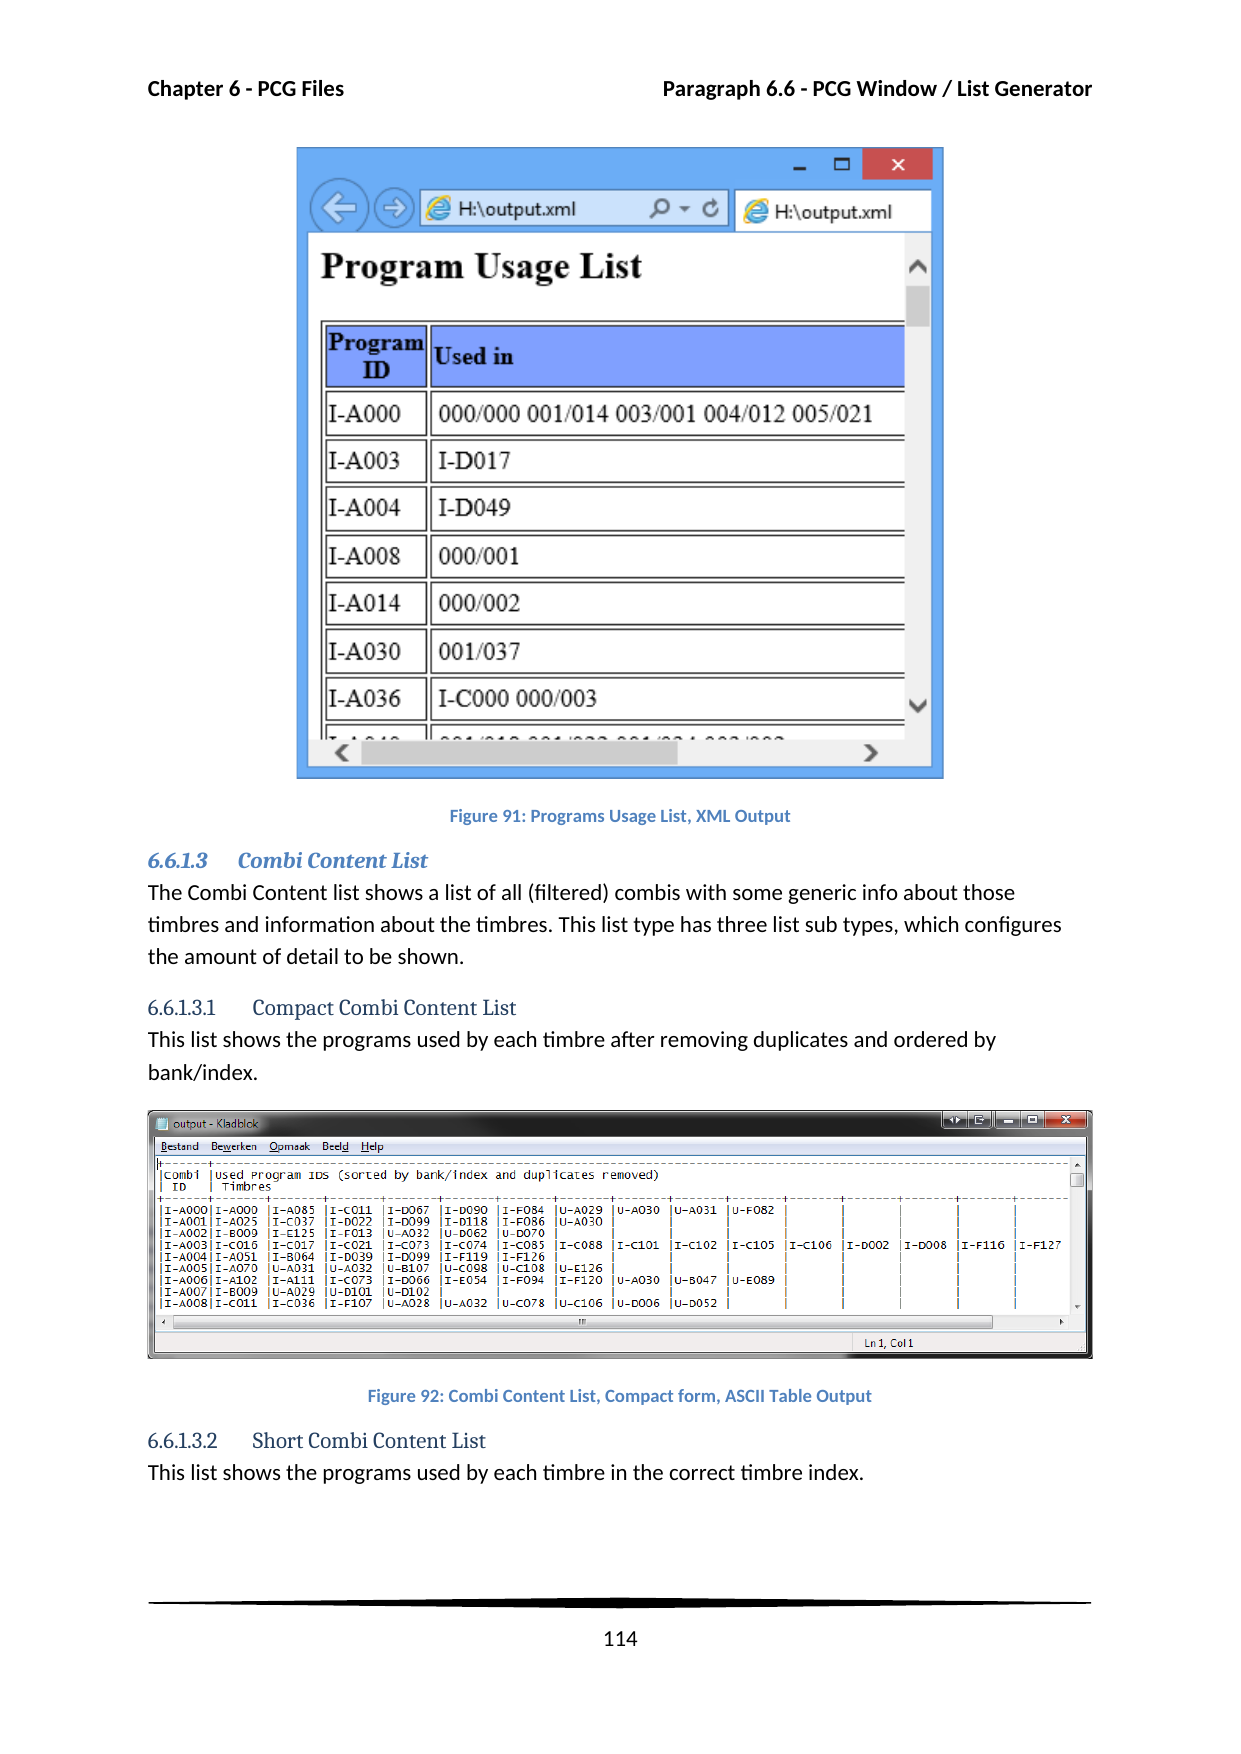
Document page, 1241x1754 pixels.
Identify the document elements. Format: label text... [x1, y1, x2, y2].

picture [147, 1110, 1093, 1359]
text This list shows the programs used by each timbre after removing duplicates and ordered by bank/index. [148, 1025, 1093, 1086]
subtitle Short Combi Content List [148, 1428, 1093, 1454]
picture [296, 147, 944, 779]
subtitle Combi Content List [148, 848, 1093, 874]
text The Combi Content list shows a list of all (filtered) combis with some generic info about those timbres and information about the timbres. This list type has three list sub types, which configures the amount of detail to be shown. [148, 878, 1093, 970]
subtitle Compact Combi Content List [148, 995, 1093, 1022]
text This list shows the programs used by each timbre in the correct timbre index. [148, 1458, 1093, 1486]
